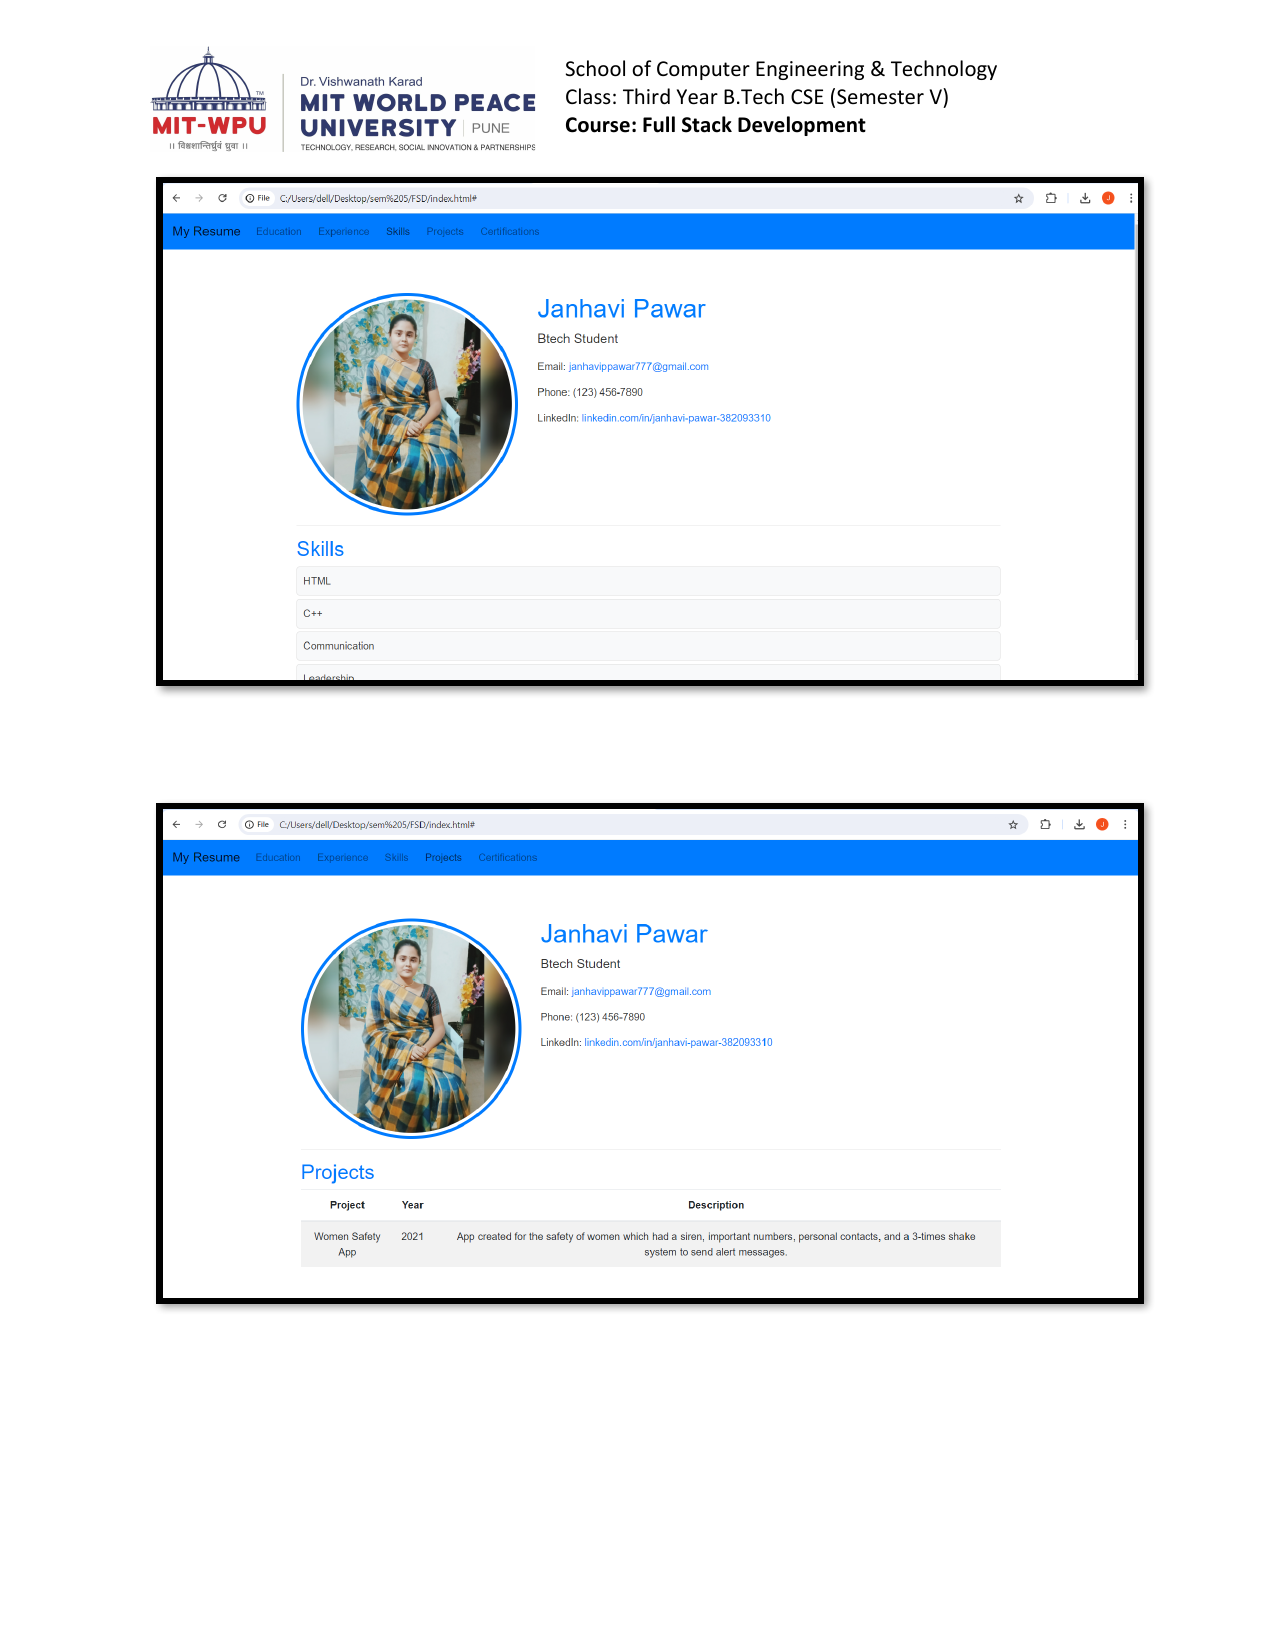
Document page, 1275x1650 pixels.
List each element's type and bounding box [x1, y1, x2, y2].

picture [150, 46, 536, 152]
picture [163, 809, 1138, 1298]
picture [163, 183, 1138, 680]
